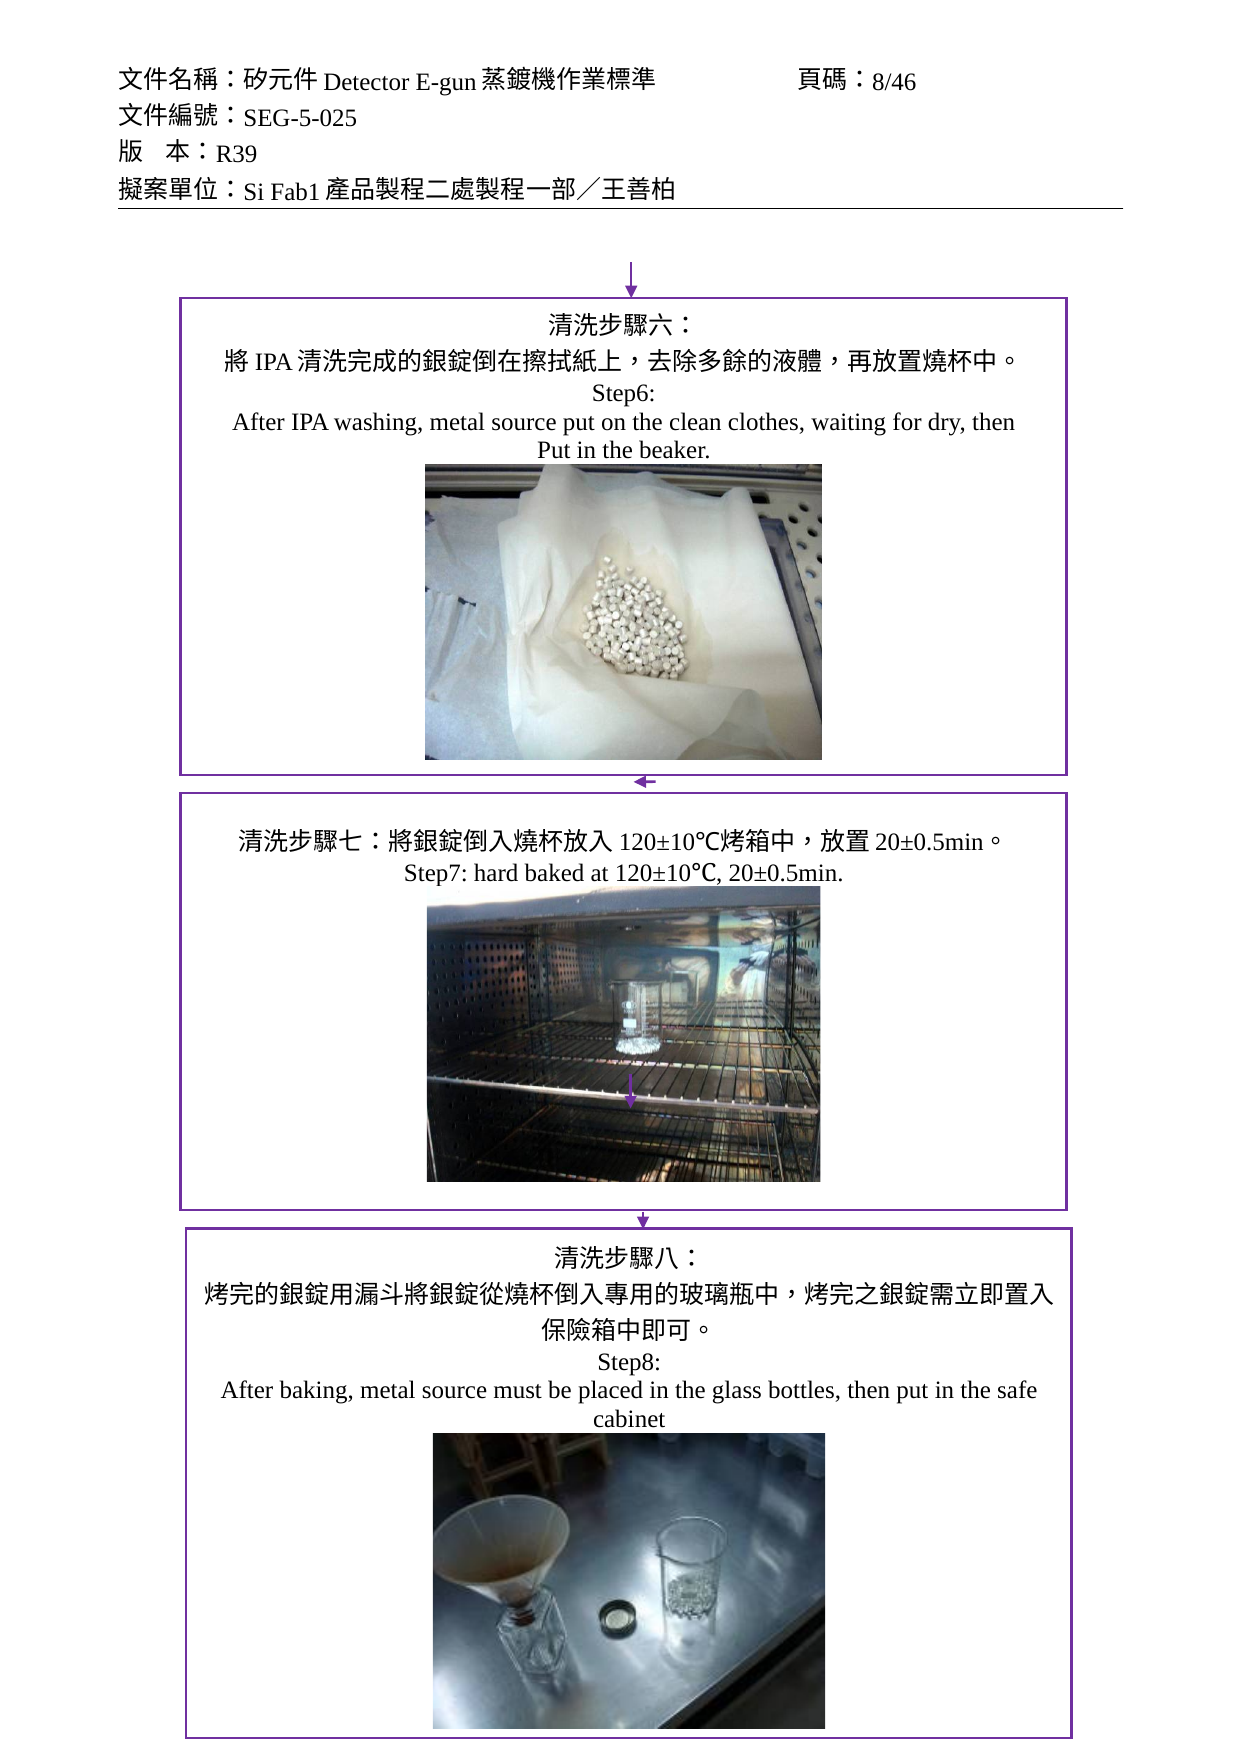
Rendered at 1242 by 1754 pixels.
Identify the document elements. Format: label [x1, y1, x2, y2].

picture [425, 464, 822, 760]
picture [432, 1433, 826, 1729]
picture [426, 886, 821, 1182]
